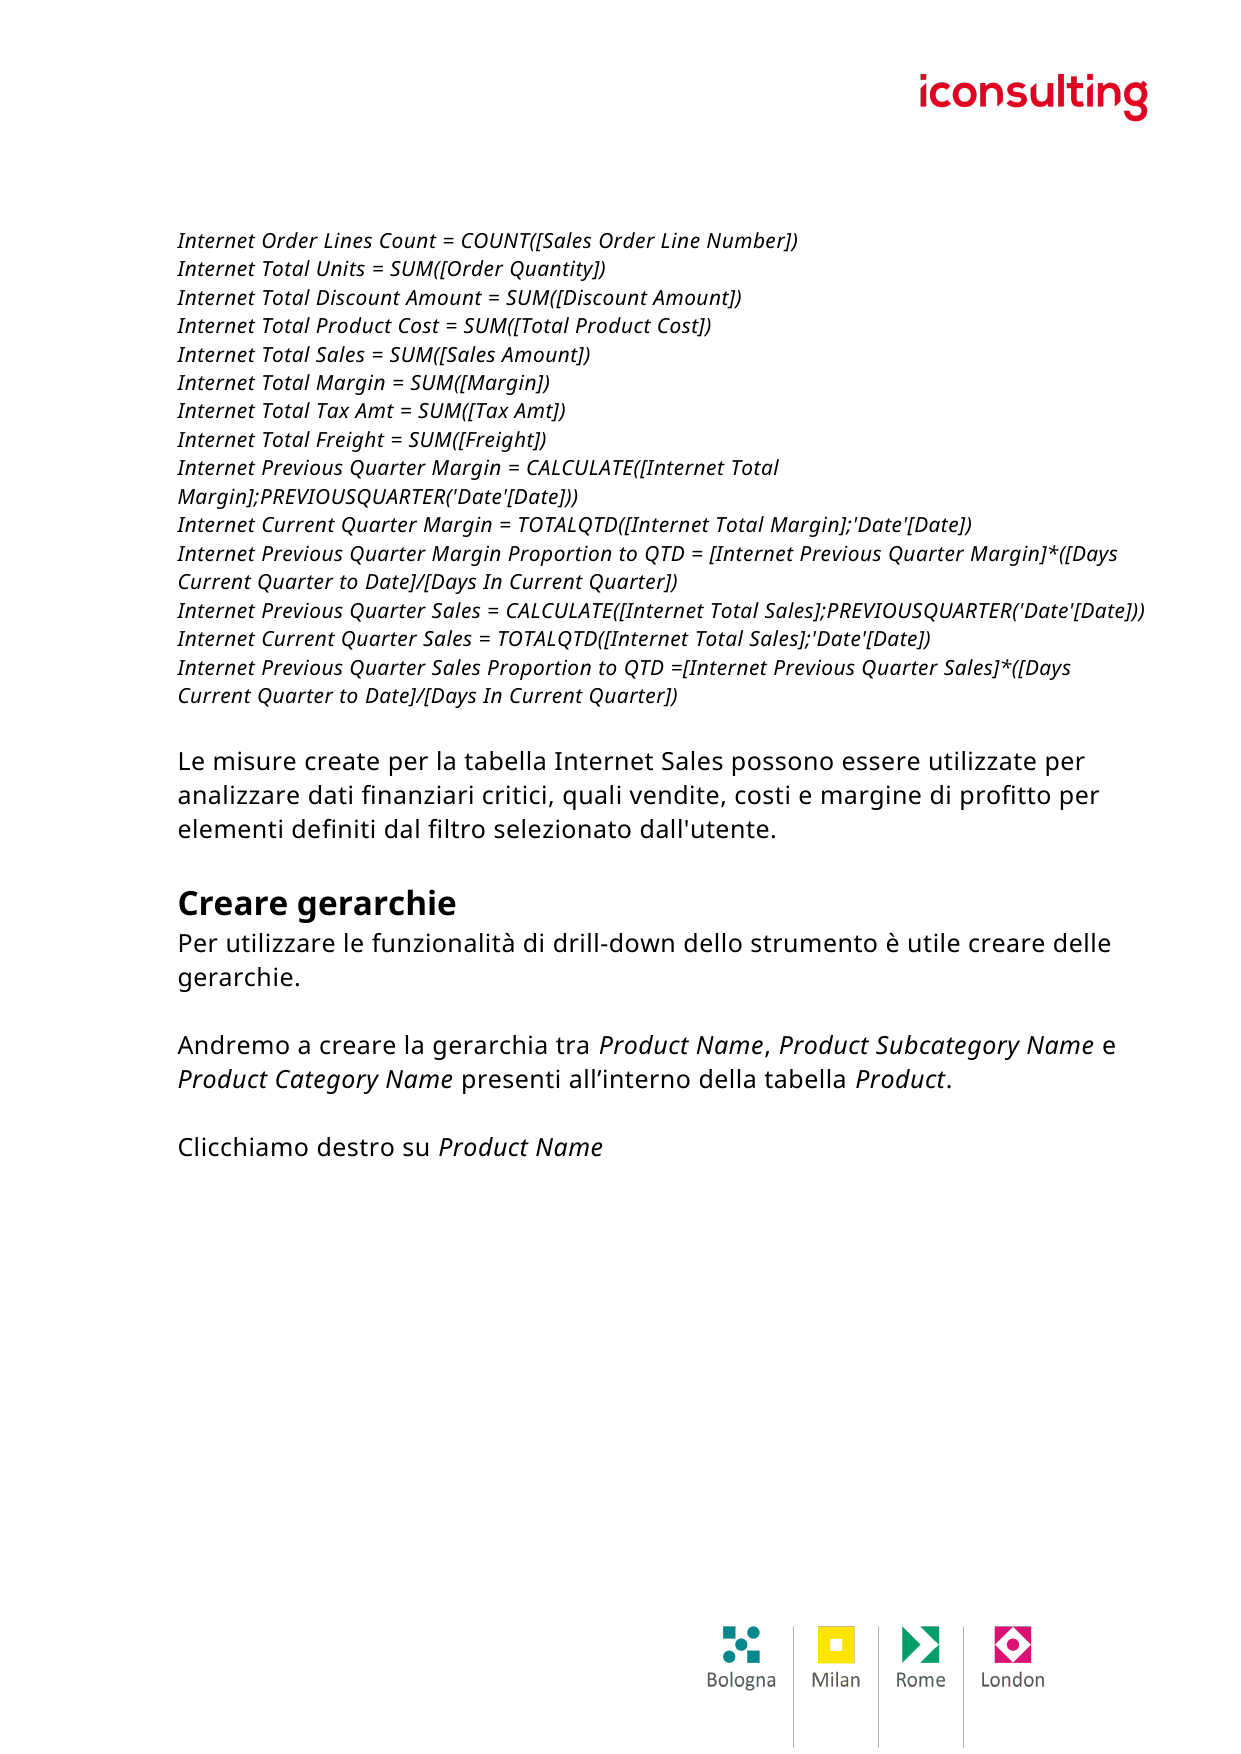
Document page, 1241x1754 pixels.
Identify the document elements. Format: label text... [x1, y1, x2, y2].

text Internet Previous Quarter Sales Proportion to QTD =[Internet Previous Quarter Sales]*([Days Current Quarter to Date]/[Days In Current Quarter]) [177, 653, 1152, 709]
text Internet Current Quarter Margin = TOTALQTD([Internet Total Margin];'Date'[Date]) [177, 510, 1152, 539]
text Internet Total Units = SUM([Order Quantity]) [177, 254, 1152, 283]
text Internet Total Discount Amount = SUM([Discount Amount]) [177, 283, 1152, 311]
text Internet Previous Quarter Margin = CALCULATE([Internet Total Margin];PREVIOUSQUARTER('Date'[Date])) [177, 453, 1152, 510]
text Le misure create per la tabella Internet Sales possono essere utilizzate per analizzare dati finanziari critici, quali vendite, costi e margine di profitto per elementi definiti dal filtro selezionato dall'utente. [177, 743, 1152, 846]
text Internet Previous Quarter Margin Proportion to QTD = [Internet Previous Quarter Margin]*([Days Current Quarter to Date]/[Days In Current Quarter]) [177, 539, 1152, 596]
text Internet Previous Quarter Sales = CALCULATE([Internet Total Sales];PREVIOUSQUARTER('Date'[Date])) [177, 596, 1152, 624]
text Andremo a creare la gerarchia tra Product Name, Product Subcategory Name e Product Category Name presenti all’interno della tabella Product. [177, 1027, 1152, 1096]
text Per utilizzare le funzionalità di drill-down dello strumento è utile creare delle gerarchie. [177, 925, 1152, 993]
text Internet Current Quarter Sales = TOTALQTD([Internet Total Sales];'Date'[Date]) [177, 624, 1152, 653]
text Internet Total Margin = SUM([Margin]) [177, 368, 1152, 397]
text Clicchiamo destro su Product Name [177, 1129, 1152, 1164]
text Internet Total Freight = SUM([Freight]) [177, 425, 1152, 453]
subtitle Creare gerarchie [177, 880, 1152, 925]
text Internet Total Tax Amt = SUM([Tax Amt]) [177, 397, 1152, 425]
text Internet Total Sales = SUM([Sales Amount]) [177, 340, 1152, 368]
picture [914, 71, 1152, 125]
text Internet Total Product Cost = SUM([Total Product Cost]) [177, 311, 1152, 340]
picture [699, 1616, 1053, 1754]
text Internet Order Lines Count = COUNT([Sales Order Line Number]) [177, 226, 1152, 254]
